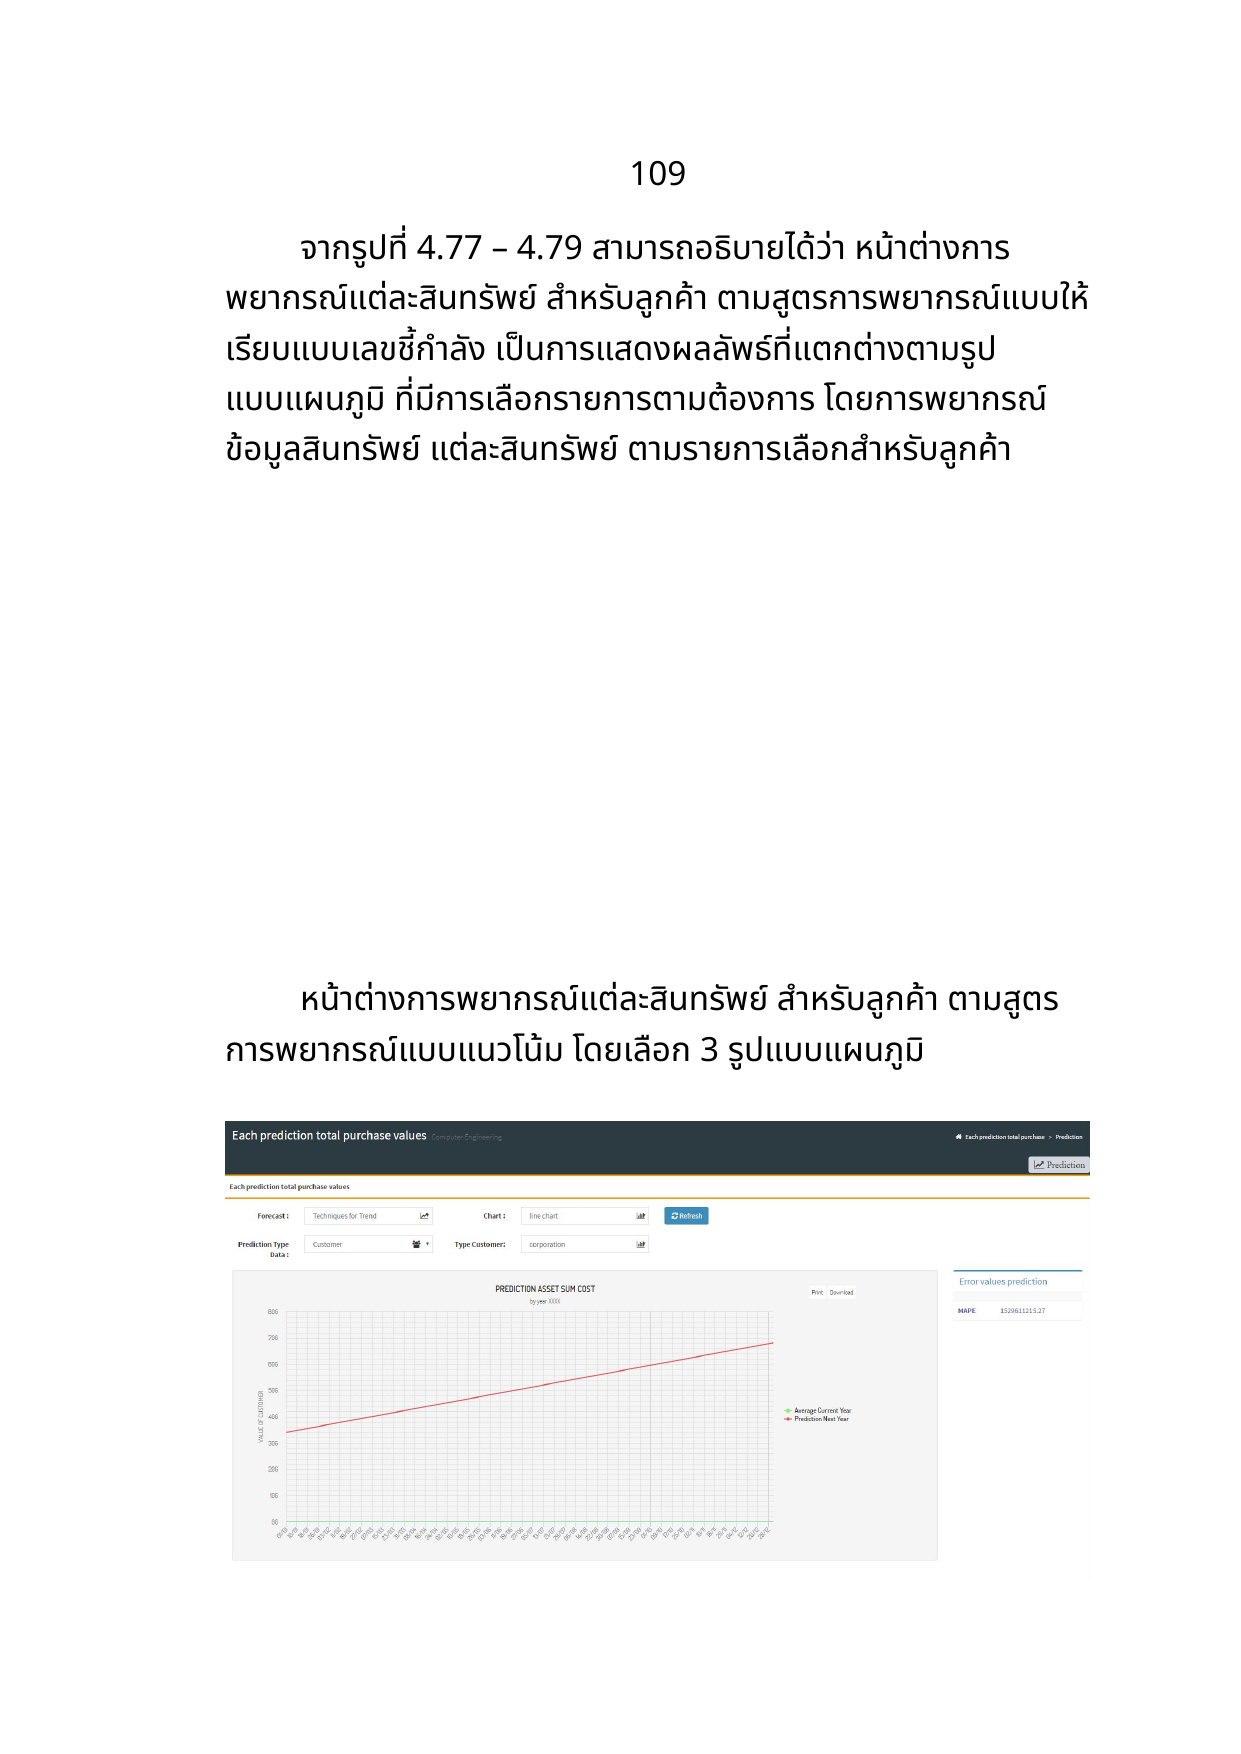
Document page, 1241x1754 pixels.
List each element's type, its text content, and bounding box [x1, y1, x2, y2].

text หน้าต่างการพยากรณ์แต่ละสินทรัพย์ สำหรับลูกค้า ตามสูตรการพยากรณ์แบบแนวโน้ม โดยเลือก 3 รูปแบบแผนภูมิ [225, 975, 1090, 1076]
picture [225, 1121, 1091, 1578]
text จากรูปที่ 4.77 – 4.79 สามารถอธิบายได้ว่า หน้าต่างการพยากรณ์แต่ละสินทรัพย์ สำหรับลูกค้า ตามสูตรการพยากรณ์แบบให้เรียบแบบเลขชี้กำลัง เป็นการแสดงผลลัพธ์ที่แตกต่างตามรูปแบบแผนภูมิ ที่มีการเลือกรายการตามต้องการ โดยการพยากรณ์ข้อมูลสินทรัพย์ แต่ละสินทรัพย์ ตามรายการเลือกสำหรับลูกค้า [225, 223, 1090, 476]
